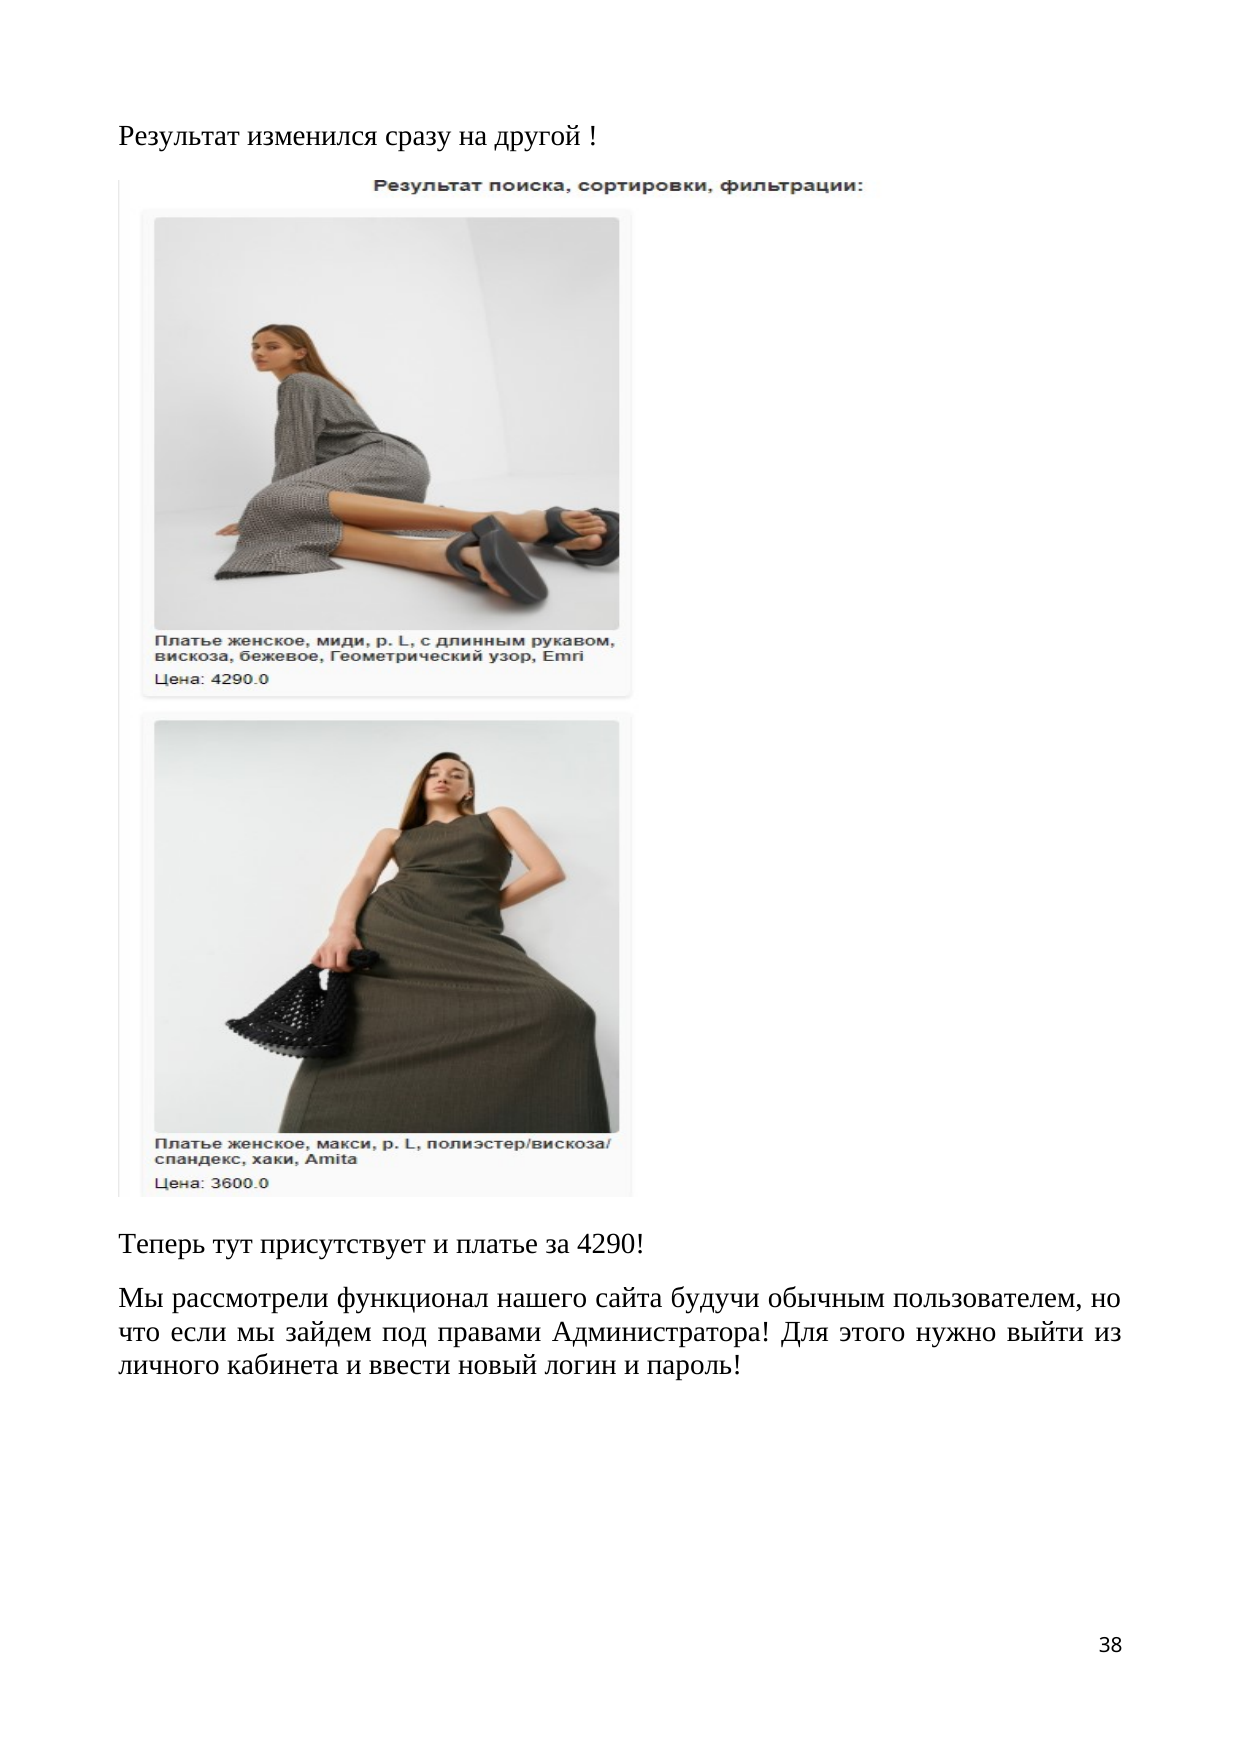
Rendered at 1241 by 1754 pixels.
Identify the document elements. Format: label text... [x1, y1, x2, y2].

picture [118, 180, 1010, 1197]
text Результат изменился сразу на другой ! [118, 118, 1122, 152]
text Теперь тут присутствует и платье за 4290! [118, 1226, 1122, 1259]
text Мы рассмотрели функционал нашего сайта будучи обычным пользователем, но что если мы зайдем под правами Администратора! Для этого нужно выйти из личного кабинета и ввести новый логин и пароль! [118, 1280, 1122, 1381]
